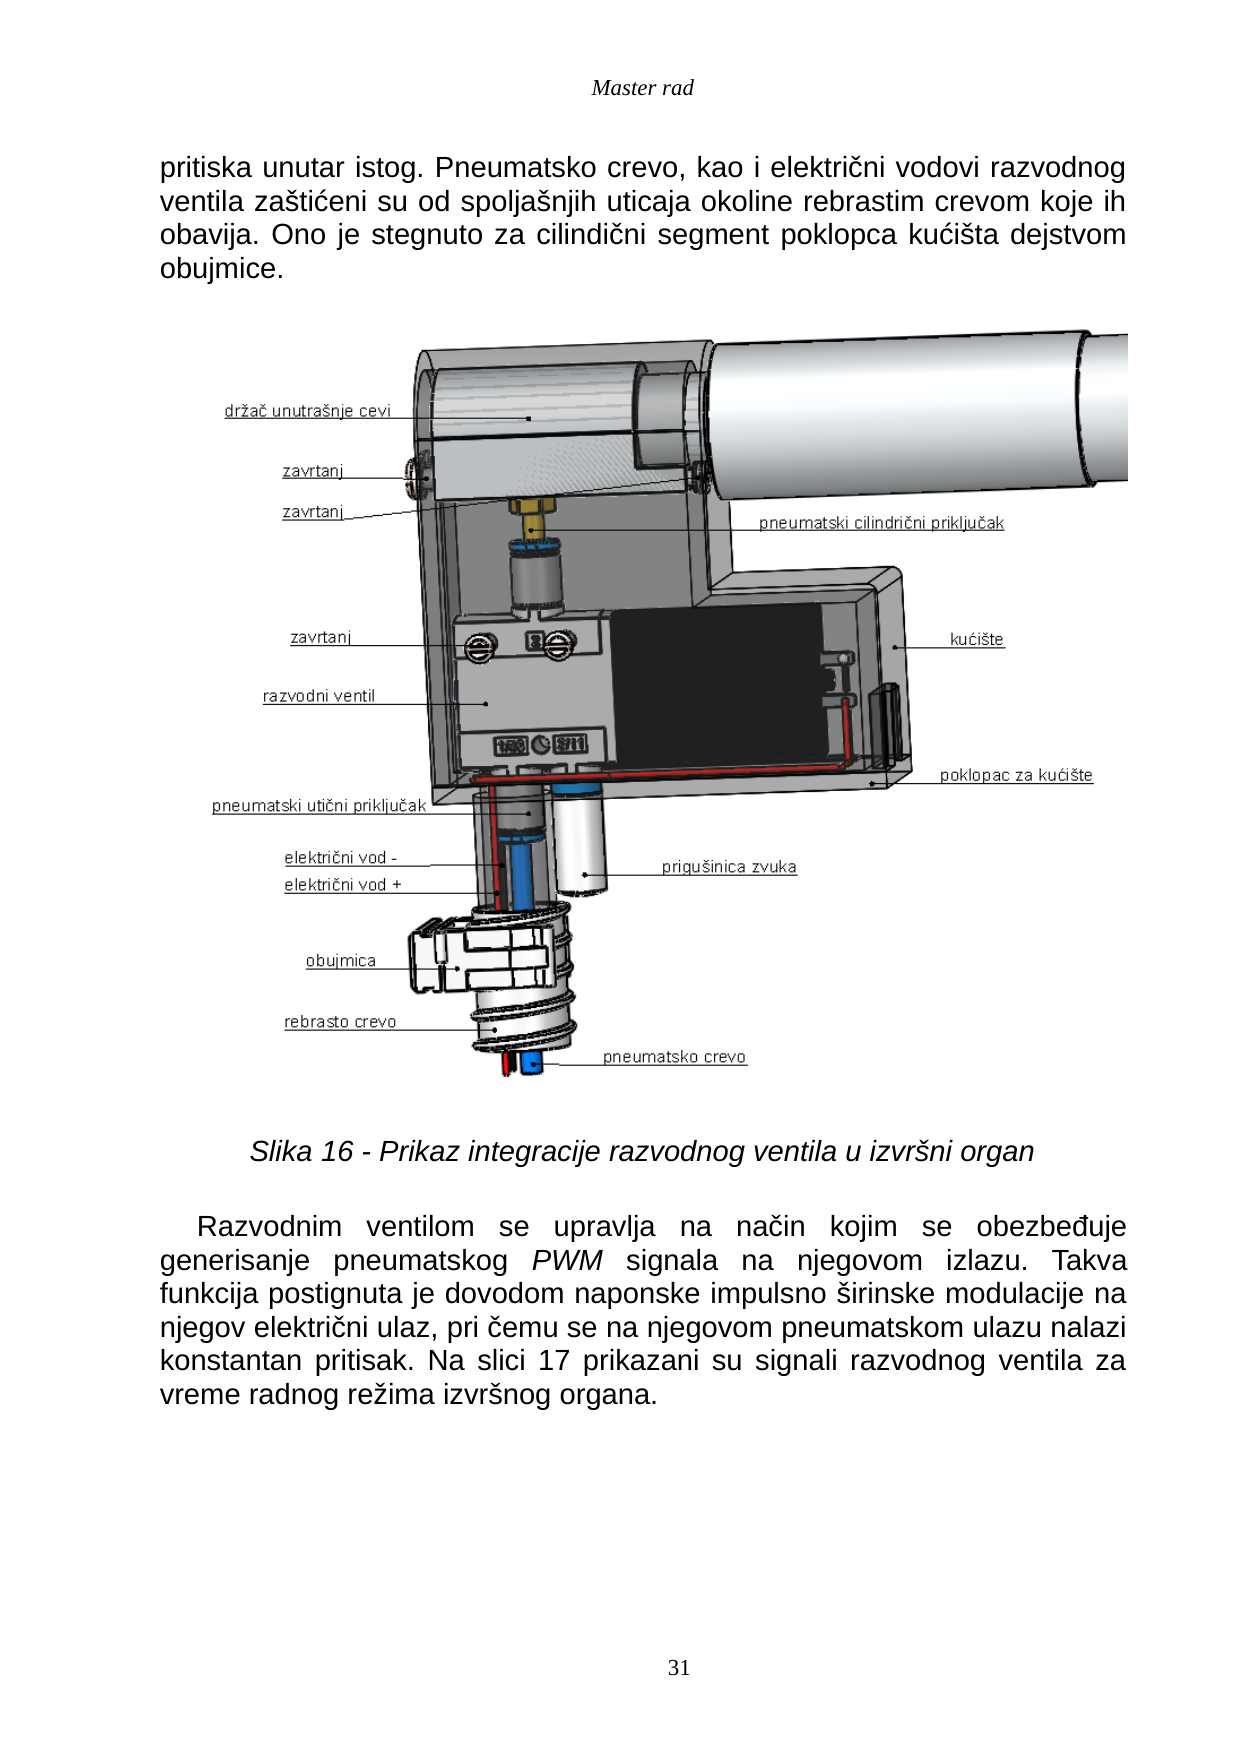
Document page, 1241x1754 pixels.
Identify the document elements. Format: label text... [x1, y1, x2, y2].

picture [159, 325, 1128, 1093]
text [159, 150, 1128, 284]
text Razvodnim ventilom se upravlja na način kojim se obezbeđuje generisanje pneumatskog PWM signala na njegovom izlazu. Takva funkcija postignuta je dovodom naponske impulsno širinske modulacije na njegov električni ulaz, pri čemu se na njegovom pneumatskom ulazu nalazi konstantan pritisak. Na slici 17 prikazani su signali razvodnog ventila za vreme radnog režima izvršnog organa. [159, 1209, 1128, 1410]
text Slika 16 - Prikaz integracije razvodnog ventila u izvršni organ [159, 1134, 1128, 1167]
